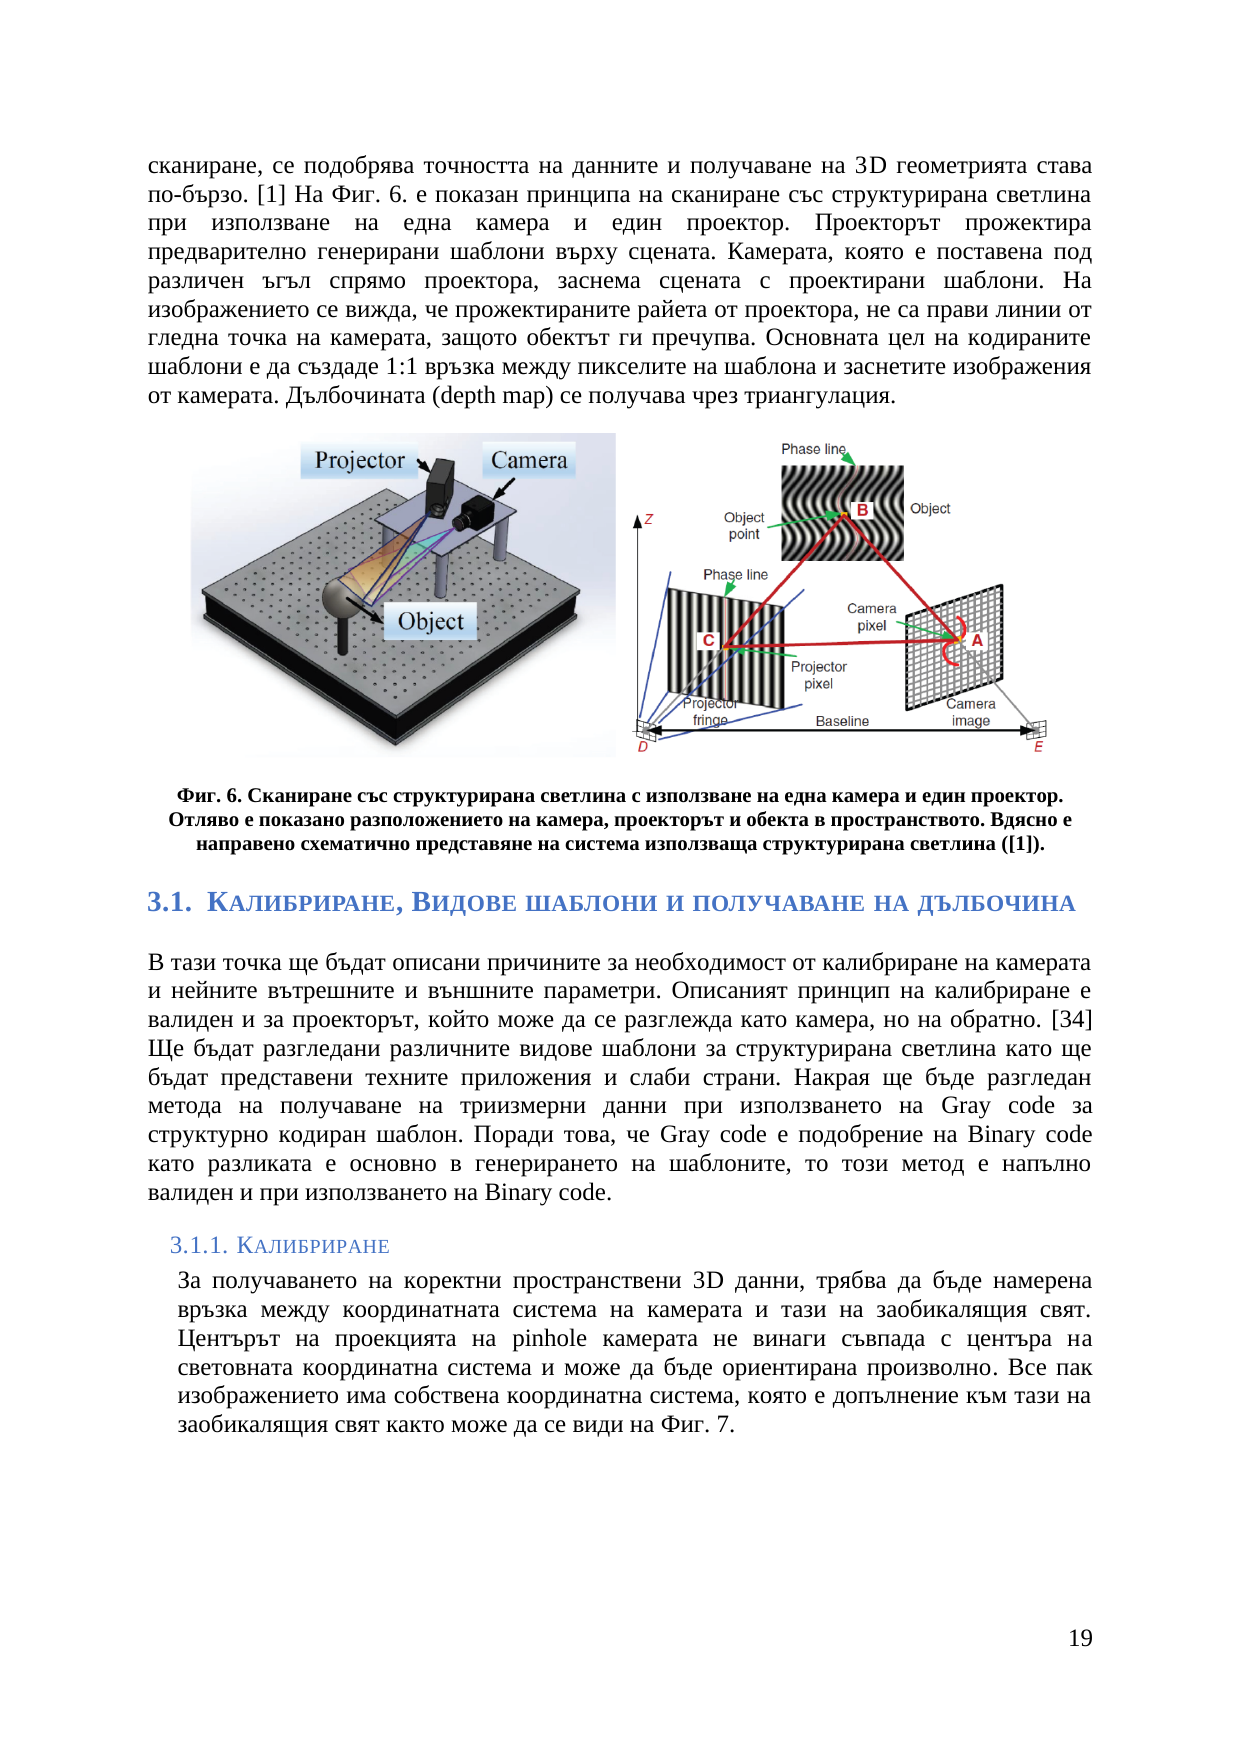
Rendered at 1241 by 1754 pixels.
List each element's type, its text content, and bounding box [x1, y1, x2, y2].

text Фиг. 6. Сканиране със структурирана светлина с използване на една камера и един проектор. Отляво е показано разположението на камера, проекторът и обекта в пространството. Вдясно е направено схематично представяне на система използваща структурирана светлина ([1]). [148, 783, 1093, 855]
picture [188, 433, 1053, 758]
subtitle Калибриране, Видове шаблони и получаване на дълбочина [192, 884, 1093, 917]
text В тази точка ще бъдат описани причините за необходимост от калибриране на камерата и нейните вътрешните и външните параметри. Описаният принцип на калибриране е валиден и за проекторът, който може да се разглежда като камера, но на обратно. [34] Ще бъдат разгледани различните видове шаблони за структурирана светлина като ще бъдат представени техните приложения и слаби страни. Накрая ще бъде разгледан метода на получаване на триизмерни данни при използването на Gray code за структурно кодиран шаблон. Поради това, че Gray code е подобрение на Binary code като разликата е основно в генерирането на шаблоните, то този метод е напълно валиден и при използването на Binary code. [148, 947, 1093, 1205]
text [148, 150, 1093, 409]
subtitle Калибриране [228, 1230, 1093, 1259]
text За получаването на коректни пространствени 3D данни, трябва да бъде намерена връзка между координатната система на камерата и тази на заобикалящия свят. Центърът на проекцията на pinhole камерата не винаги съвпада с центъра нa световната координатна система и може да бъде ориентирана произволно. Все пак изображението има собствена координатна система, която е допълнение към тази на заобикалящия свят както може да се види на Фиг. 7. [177, 1265, 1093, 1438]
